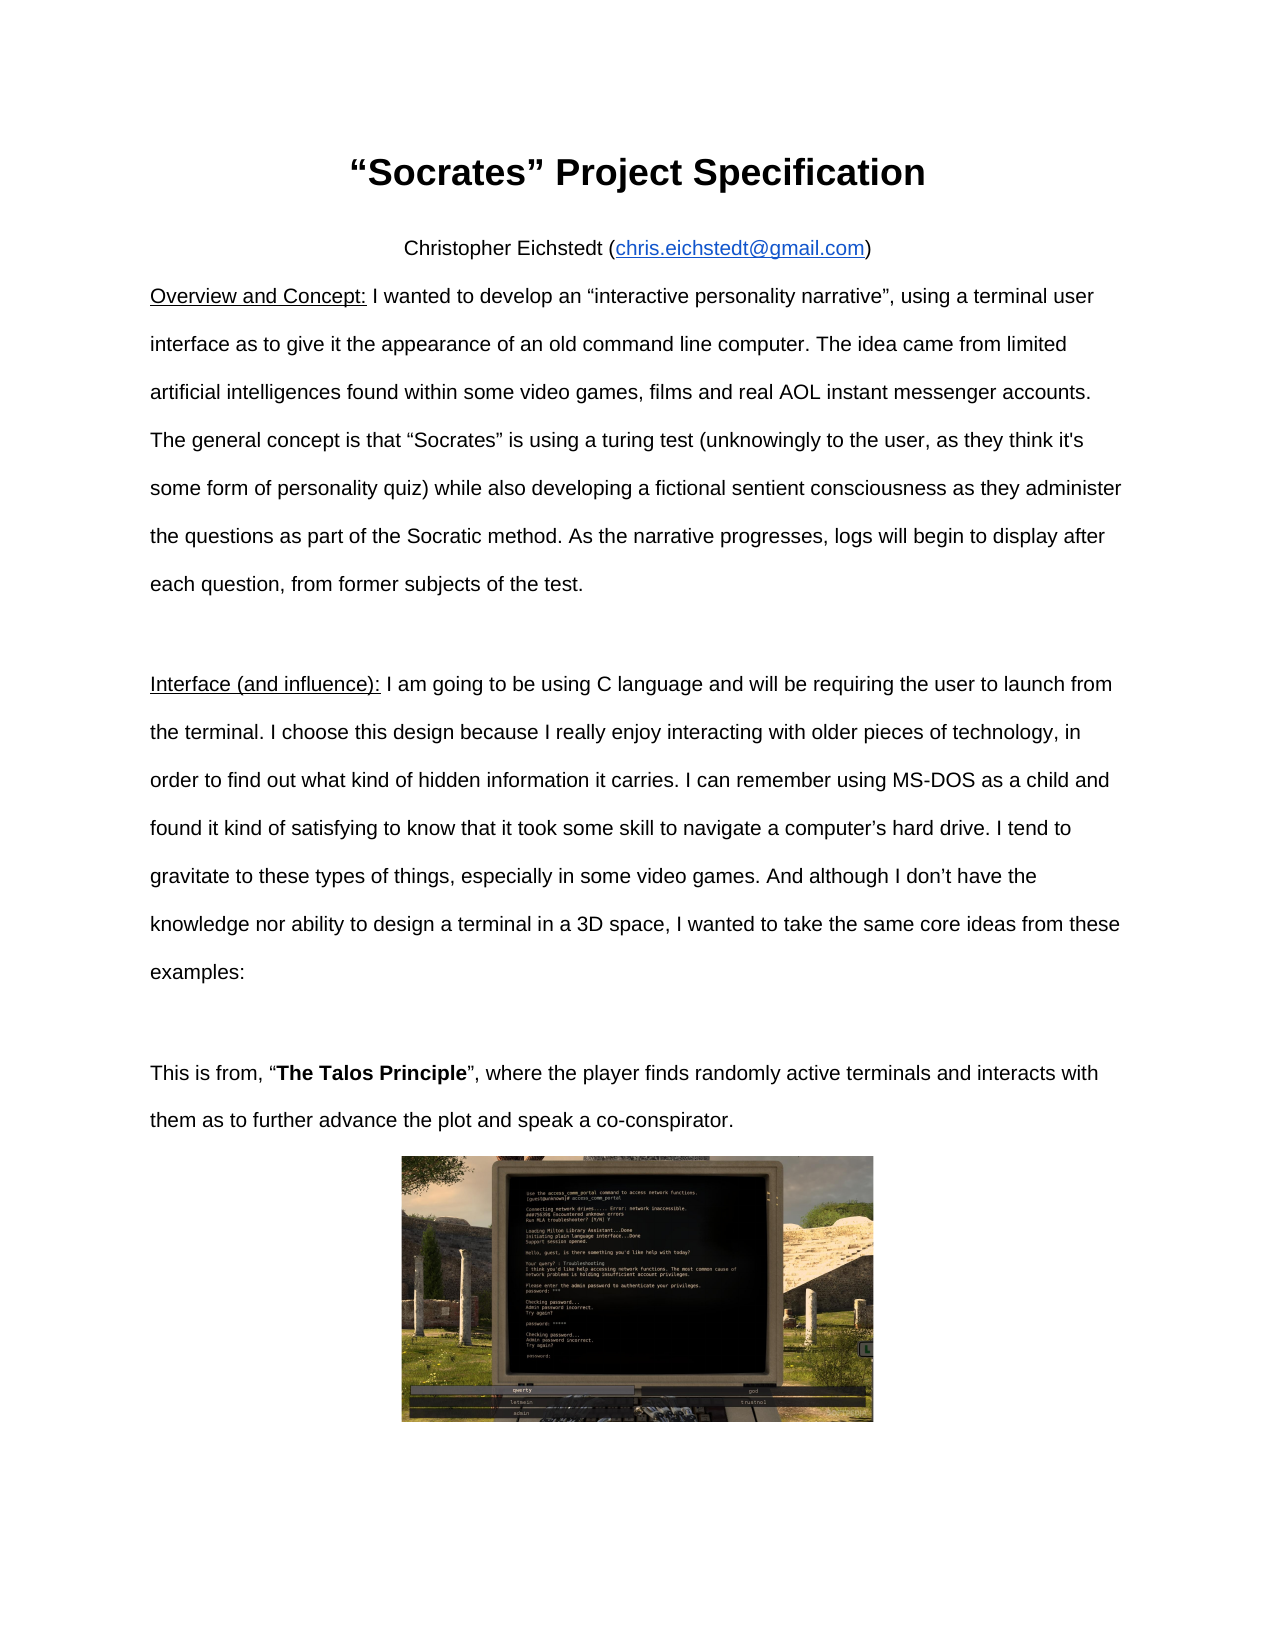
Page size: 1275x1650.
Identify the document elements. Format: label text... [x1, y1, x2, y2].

text “Socrates” Project Specification [150, 150, 1125, 193]
text Christopher Eichstedt (chris.eichstedt@gmail.com) [150, 236, 1125, 260]
text Interface (and influence): I am going to be using C language and will be requiring the user to launch from the terminal. I choose this design because I really enjoy interacting with older pieces of technology, in order to find out what kind of hidden information it carries. I can remember using MS-DOS as a child and found it kind of satisfying to know that it took some skill to navigate a computer’s hard drive. I tend to gravitate to these types of things, especially in some video games. And although I don’t have the knowledge nor ability to design a terminal in a 3D space, I wanted to take the same core ideas from these examples: [150, 672, 1125, 984]
text This is from, “The Talos Principle”, where the player finds randomly active terminals and interacts with them as to further advance the plot and speak a co-conspirator. [150, 1060, 1125, 1132]
picture [401, 1156, 874, 1422]
text Overview and Concept: I wanted to develop an “interactive personality narrative”, using a terminal user interface as to give it the appearance of an old command line computer. The idea came from limited artificial intelligences found within some video games, films and real AOL instant messenger accounts. The general concept is that “Socrates” is using a turing test (unknowingly to the user, as they think it's some form of personality quiz) while also developing a fictional sentient consciousness as they administer the questions as part of the Socratic method. As the narrative progresses, logs will begin to display after each question, from former subjects of the test. [150, 284, 1125, 596]
